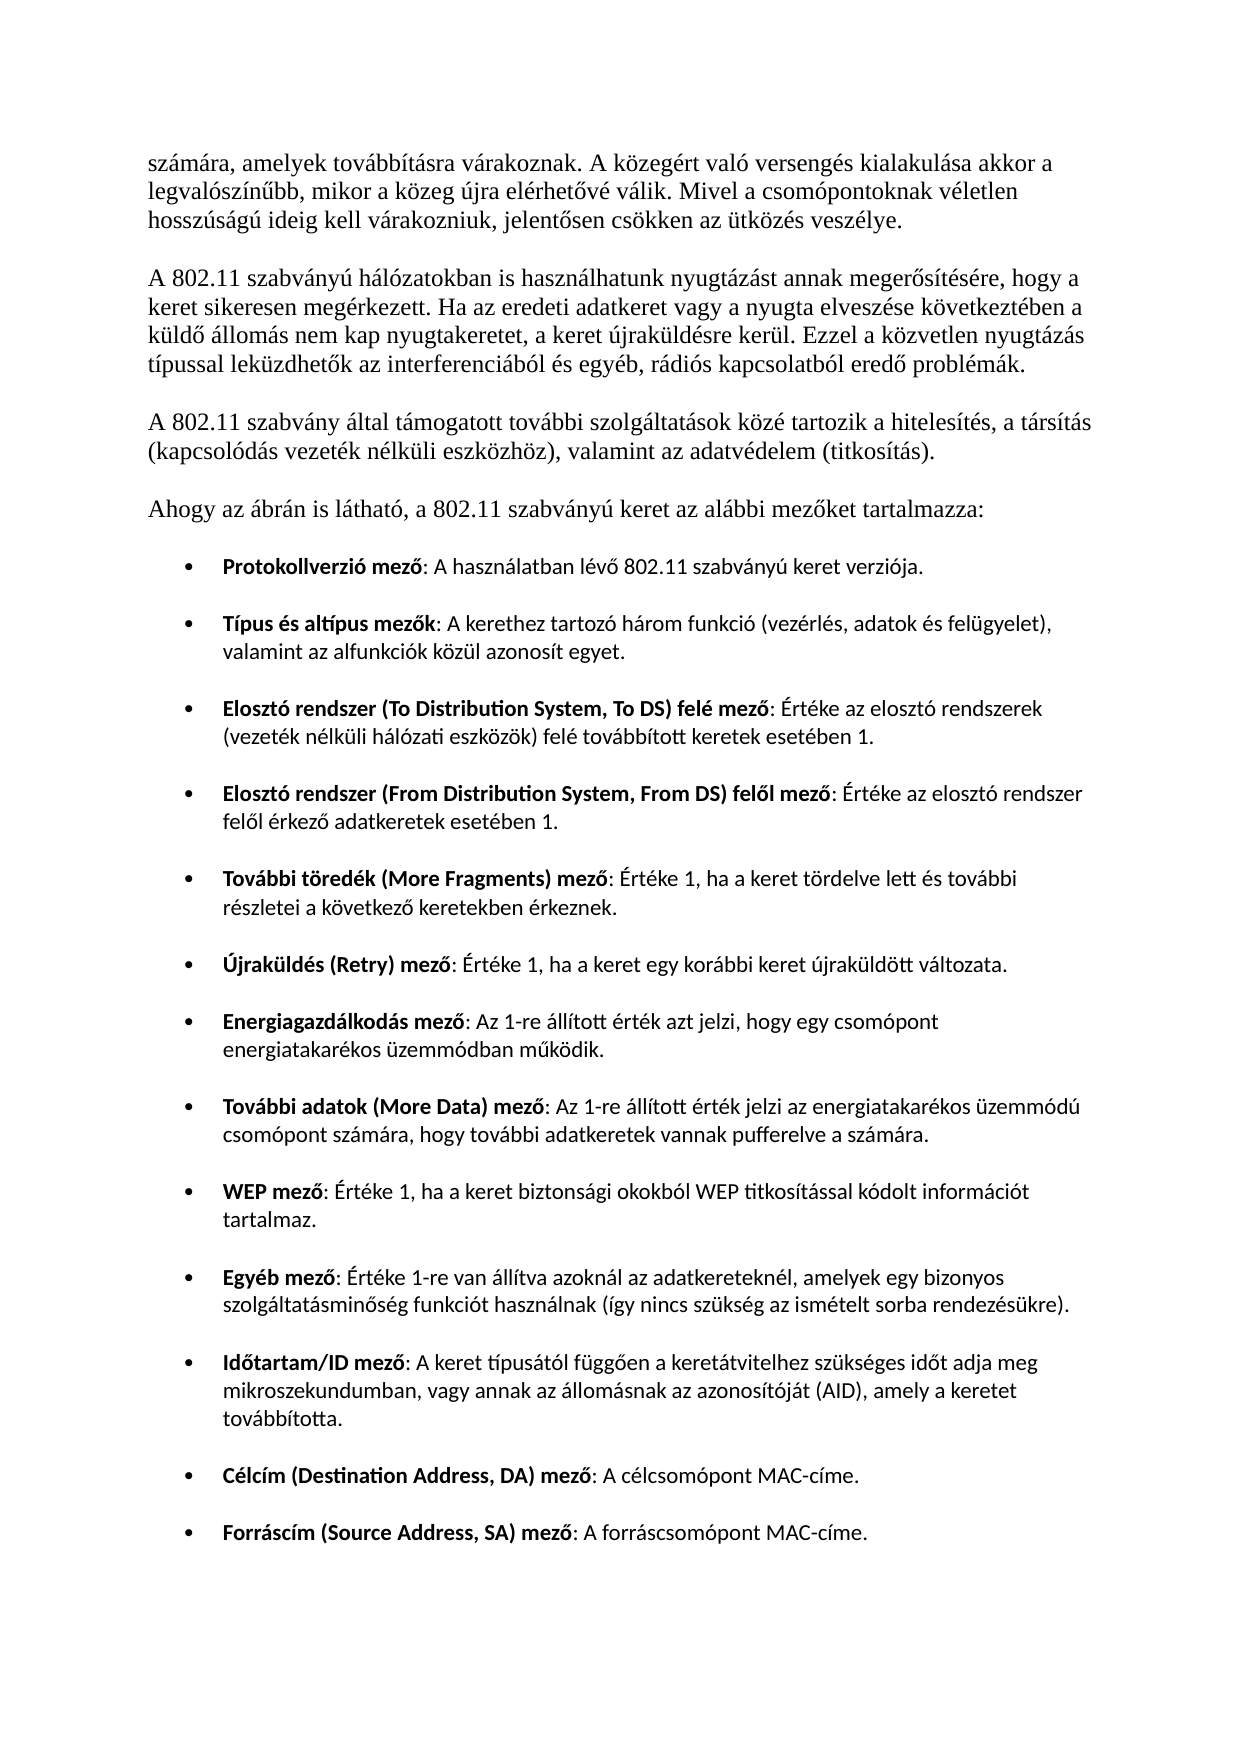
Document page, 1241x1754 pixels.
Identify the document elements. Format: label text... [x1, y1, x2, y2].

list Protokollverzió mező: A használatban lévő 802.11 szabványú keret verziója. [185, 552, 1093, 580]
list Újraküldés (Retry) mező: Értéke 1, ha a keret egy korábbi keret újraküldött változata. [185, 950, 1093, 978]
text A 802.11 szabvány által támogatott további szolgáltatások közé tartozik a hitelesítés, a társítás (kapcsolódás vezeték nélküli eszközhöz), valamint az adatvédelem (titkosítás). [148, 407, 1093, 465]
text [148, 148, 1093, 234]
list WEP mező: Értéke 1, ha a keret biztonsági okokból WEP titkosítással kódolt információt tartalmaz. [185, 1177, 1093, 1233]
list Elosztó rendszer (From Distribution System, From DS) felől mező: Értéke az elosztó rendszer felől érkező adatkeretek esetében 1. [185, 779, 1093, 835]
text A 802.11 szabványú hálózatokban is használhatunk nyugtázást annak megerősítésére, hogy a keret sikeresen megérkezett. Ha az eredeti adatkeret vagy a nyugta elveszése következtében a küldő állomás nem kap nyugtakeretet, a keret újraküldésre kerül. Ezzel a közvetlen nyugtázás típussal leküzdhetők az interferenciából és egyéb, rádiós kapcsolatból eredő problémák. [148, 263, 1093, 378]
list Energiagazdálkodás mező: Az 1-re állított érték azt jelzi, hogy egy csomópont energiatakarékos üzemmódban működik. [185, 1007, 1093, 1063]
list További adatok (More Data) mező: Az 1-re állított érték jelzi az energiatakarékos üzemmódú csomópont számára, hogy további adatkeretek vannak pufferelve a számára. [185, 1092, 1093, 1148]
list Forráscím (Source Address, SA) mező: A forráscsomópont MAC-címe. [185, 1518, 1093, 1546]
list Típus és altípus mezők: A kerethez tartozó három funkció (vezérlés, adatok és felügyelet), valamint az alfunkciók közül azonosít egyet. [185, 609, 1093, 665]
list Célcím (Destination Address, DA) mező: A célcsomópont MAC-címe. [185, 1461, 1093, 1489]
list További töredék (More Fragments) mező: Értéke 1, ha a keret tördelve lett és további részletei a következő keretekben érkeznek. [185, 864, 1093, 921]
text Ahogy az ábrán is látható, a 802.11 szabványú keret az alábbi mezőket tartalmazza: [148, 494, 1093, 523]
list Időtartam/ID mező: A keret típusától függően a keretátvitelhez szükséges időt adja meg mikroszekundumban, vagy annak az állomásnak az azonosítóját (AID), amely a keretet továbbította. [185, 1348, 1093, 1432]
list Egyéb mező: Értéke 1-re van állítva azoknál az adatkereteknél, amelyek egy bizonyos szolgáltatásminőség funkciót használnak (így nincs szükség az ismételt sorba rendezésükre). [185, 1263, 1093, 1319]
list Elosztó rendszer (To Distribution System, To DS) felé mező: Értéke az elosztó rendszerek (vezeték nélküli hálózati eszközök) felé továbbított keretek esetében 1. [185, 694, 1093, 750]
